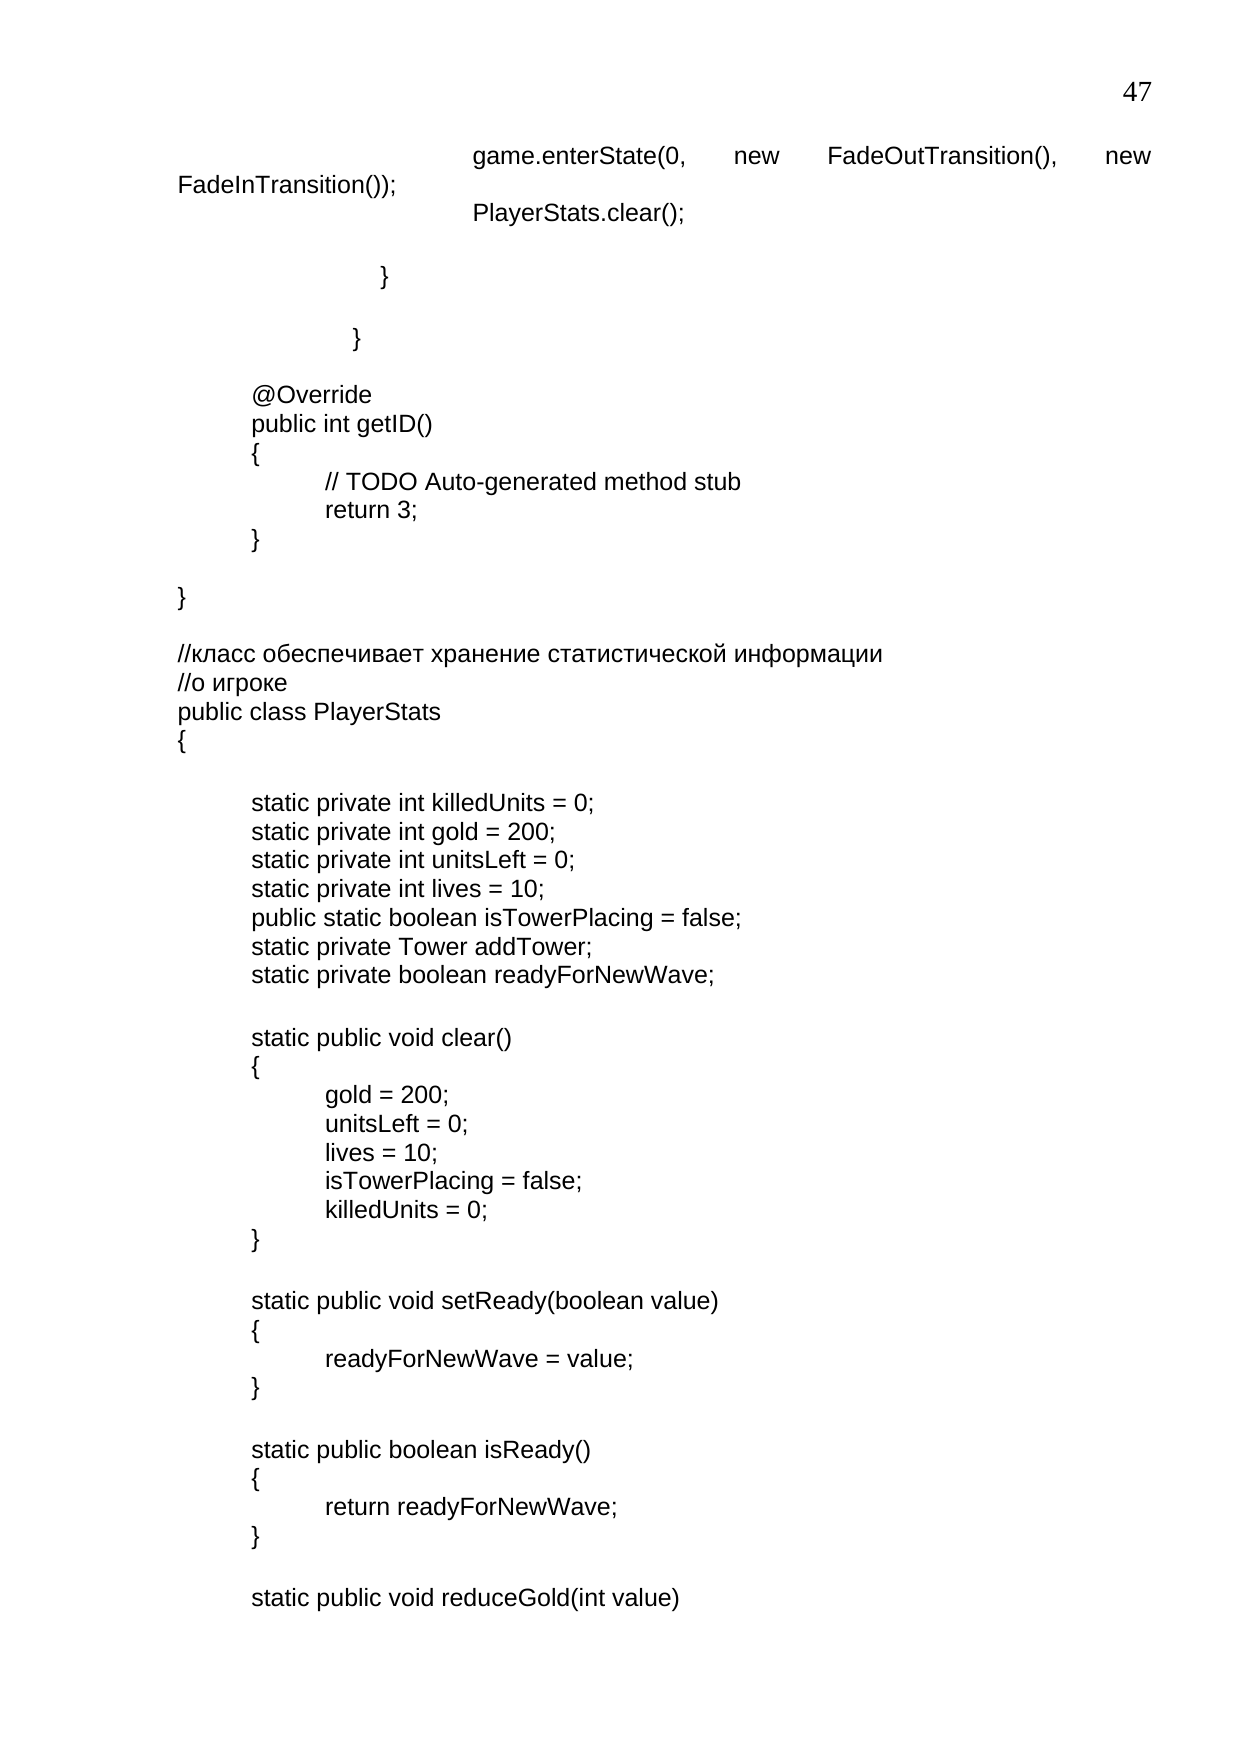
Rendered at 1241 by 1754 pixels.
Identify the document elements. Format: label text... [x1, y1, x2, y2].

text public static boolean isTowerPlacing = false; [177, 903, 1152, 931]
text public class PlayerStats [177, 697, 1152, 725]
text } [177, 524, 1152, 553]
text static private int lives = 10; [177, 874, 1152, 903]
text { [177, 1315, 1152, 1343]
text lives = 10; [177, 1137, 1152, 1166]
text static private int unitsLeft = 0; [177, 845, 1152, 874]
text //класс обеспечивает хранение статистической информации [177, 639, 1152, 668]
text } [177, 323, 1152, 352]
text } [177, 1521, 1152, 1549]
text PlayerStats.clear(); [177, 198, 1152, 227]
text public int getID() [177, 409, 1152, 438]
text //о игроке [177, 668, 1152, 697]
text static private int killedUnits = 0; [177, 788, 1152, 816]
text } [177, 1224, 1152, 1252]
text return 3; [177, 495, 1152, 524]
text gold = 200; [177, 1080, 1152, 1109]
text readyForNewWave = value; [177, 1343, 1152, 1372]
text static public boolean isReady() [177, 1434, 1152, 1463]
text static public void setReady(boolean value) [177, 1286, 1152, 1315]
text killedUnits = 0; [177, 1195, 1152, 1224]
text unitsLeft = 0; [177, 1109, 1152, 1137]
text static private boolean readyForNewWave; [177, 960, 1152, 989]
text isTowerPlacing = false; [177, 1166, 1152, 1195]
text return readyForNewWave; [177, 1492, 1152, 1521]
text game.enterState(0, new FadeOutTransition(), new FadeInTransition()); [177, 141, 1152, 198]
text { [177, 725, 1152, 754]
text static private Tower addTower; [177, 931, 1152, 960]
text } [177, 1372, 1152, 1401]
text static private int gold = 200; [177, 816, 1152, 845]
text @Override [177, 380, 1152, 409]
text } [177, 261, 1152, 289]
text { [177, 438, 1152, 467]
text static public void clear() [177, 1022, 1152, 1051]
text { [177, 1051, 1152, 1080]
text // TODO Auto-generated method stub [177, 467, 1152, 495]
text { [177, 1463, 1152, 1492]
text static public void reduceGold(int value) [177, 1583, 1152, 1612]
text } [177, 582, 1152, 610]
